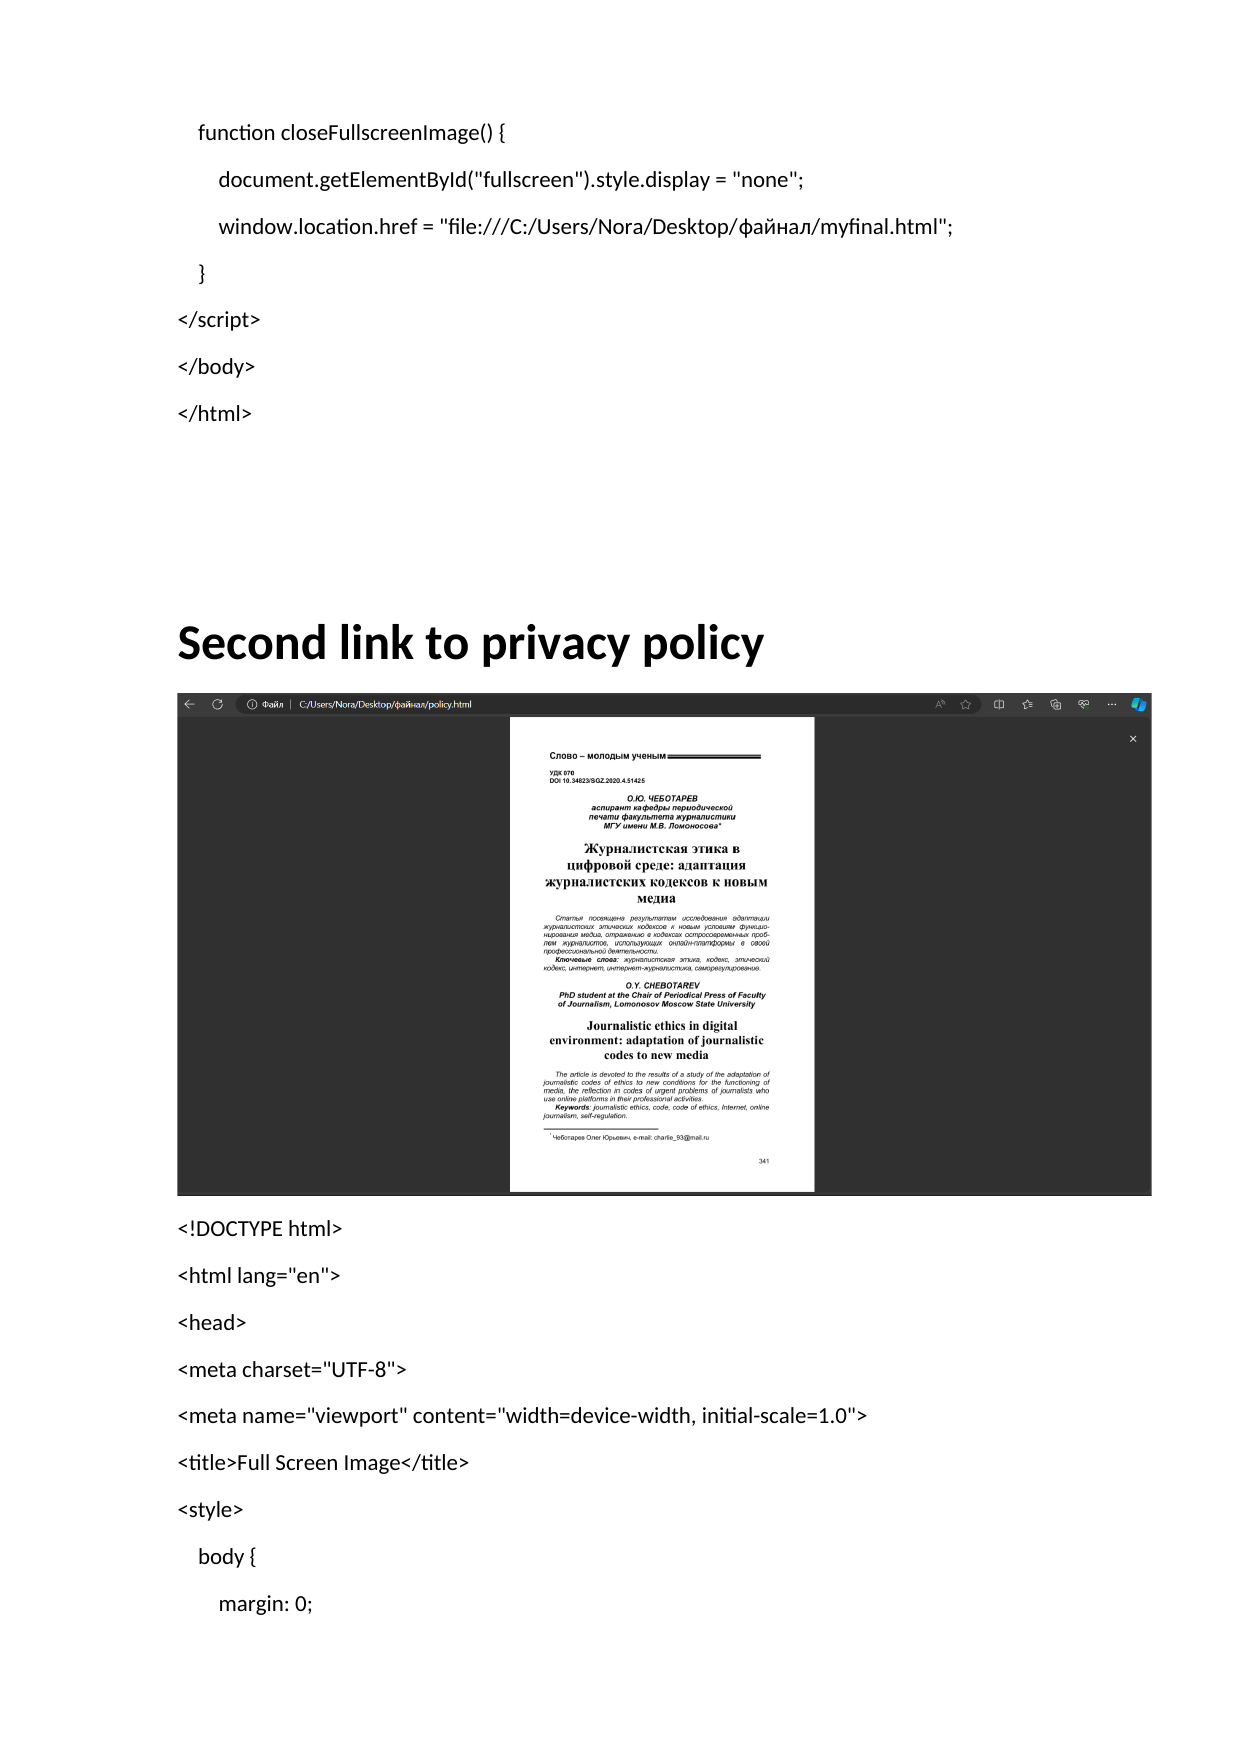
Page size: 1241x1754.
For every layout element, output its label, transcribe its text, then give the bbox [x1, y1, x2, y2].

picture [177, 693, 1152, 1196]
text function closeFullscreenImage() { [177, 118, 1152, 146]
text <!DOCTYPE html> [177, 1214, 1152, 1242]
text </html> [177, 399, 1152, 427]
text <head> [177, 1308, 1152, 1336]
text document.getElementById("fullscreen").style.display = "none"; [177, 165, 1152, 193]
text Second link to privacy policy [177, 611, 1152, 672]
text <style> [177, 1495, 1152, 1523]
text window.location.href = "file:///C:/Users/Nora/Desktop/файнал/myfinal.html"; [177, 212, 1152, 240]
text <meta name="viewport" content="width=device-width, initial-scale=1.0"> [177, 1402, 1152, 1430]
text <html lang="en"> [177, 1261, 1152, 1289]
text } [177, 259, 1152, 287]
text <title>Full Screen Image</title> [177, 1448, 1152, 1477]
text <meta charset="UTF-8"> [177, 1355, 1152, 1383]
text body { [177, 1542, 1152, 1570]
text </body> [177, 352, 1152, 381]
text margin: 0; [177, 1589, 1152, 1617]
text </script> [177, 306, 1152, 334]
